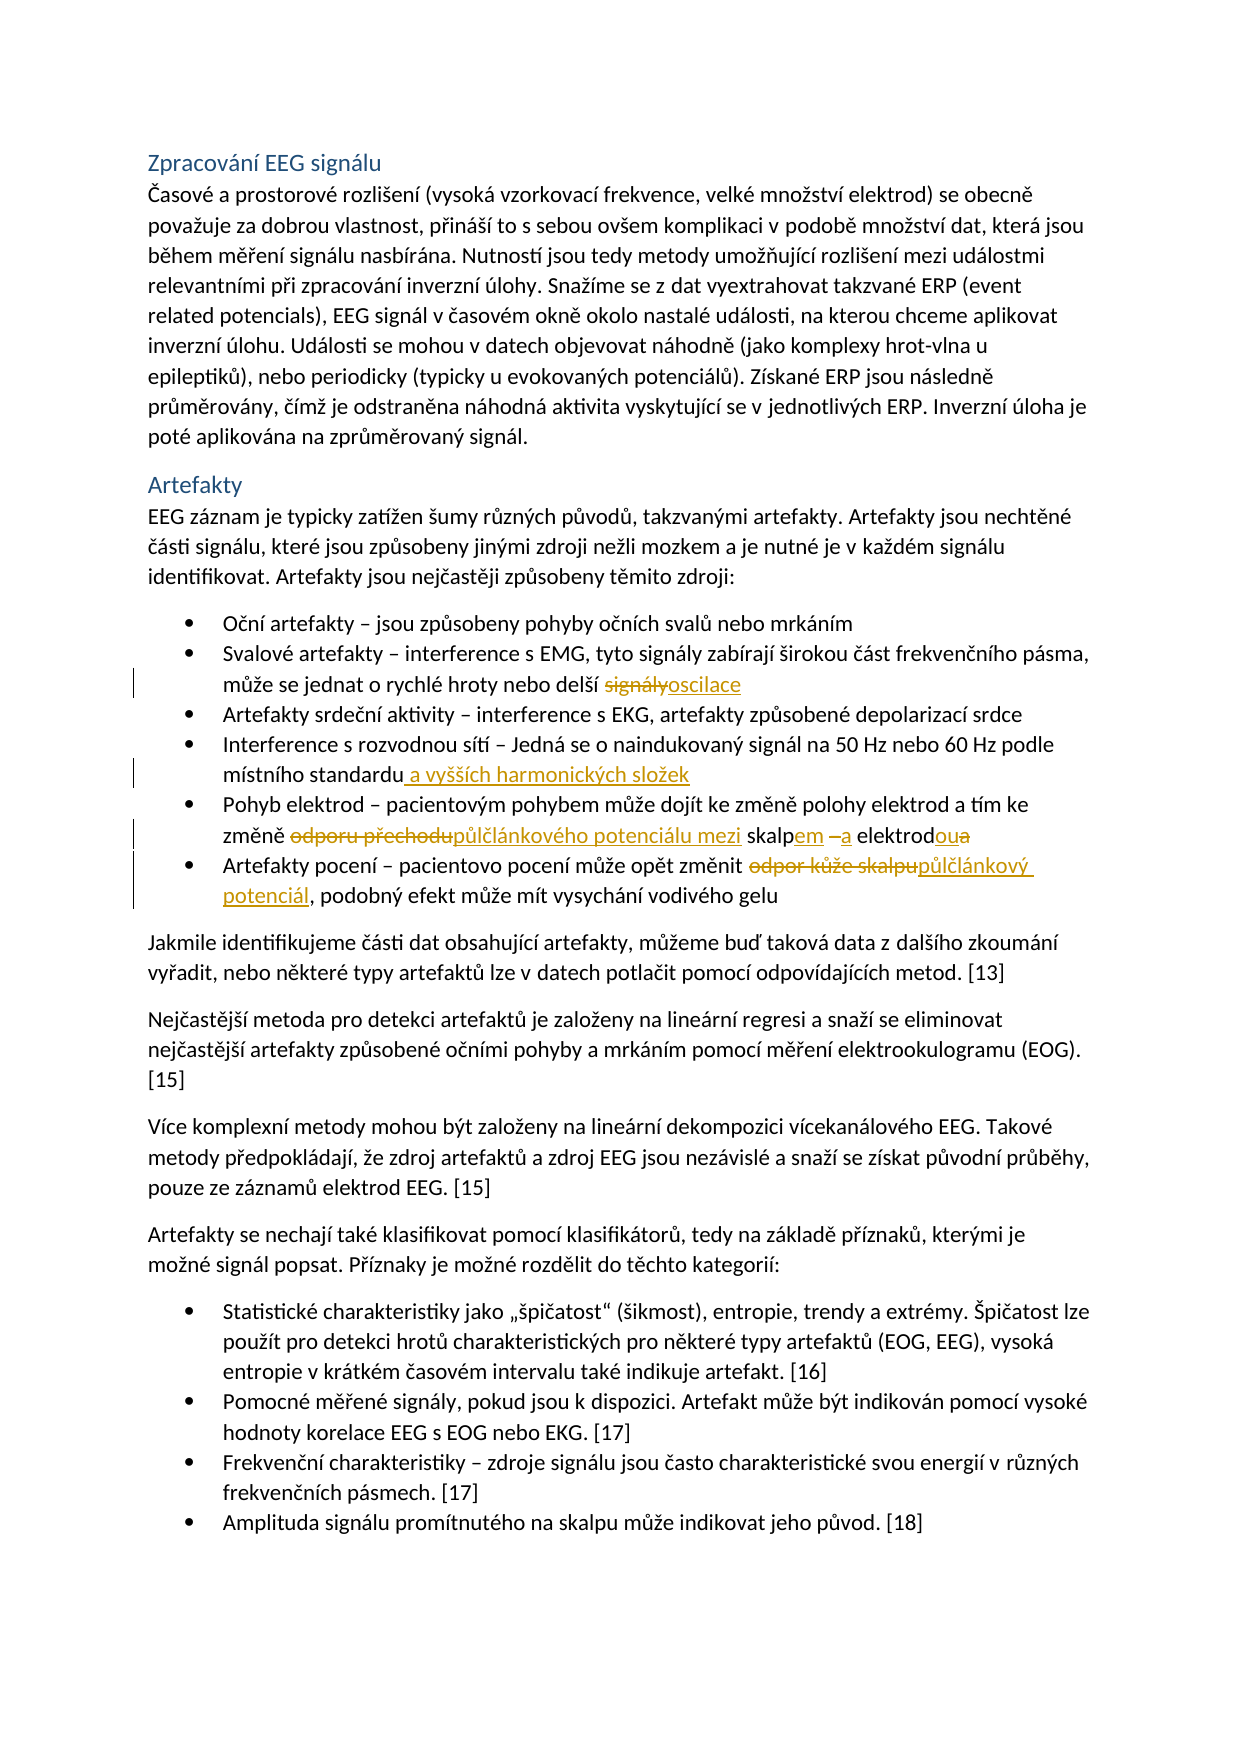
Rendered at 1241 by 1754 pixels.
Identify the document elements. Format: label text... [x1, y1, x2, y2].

list Interference s rozvodnou sítí – Jedná se o naindukovaný signál na 50 Hz nebo 60 Hz podle místního standardu [185, 730, 1093, 788]
subtitle Zpracování EEG signálu [148, 148, 1093, 178]
list Oční artefakty – jsou způsobeny pohyby očních svalů nebo mrkáním [185, 609, 1093, 637]
text Časové a prostorové rozlišení (vysoká vzorkovací frekvence, velké množství elektrod) se obecně považuje za dobrou vlastnost, přináší to s sebou ovšem komplikaci v podobě množství dat, která jsou během měření signálu nasbírána. Nutností jsou tedy metody umožňující rozlišení mezi událostmi relevantními při zpracování inverzní úlohy. Snažíme se z dat vyextrahovat takzvané ERP (event related potencials), EEG signál v časovém okně okolo nastalé události, na kterou chceme aplikovat inverzní úlohu. Události se mohou v datech objevovat náhodně (jako komplexy hrot-vlna u epileptiků), nebo periodicky (typicky u evokovaných potenciálů). Získané ERP jsou následně průměrovány, čímž je odstraněna náhodná aktivita vyskytující se v jednotlivých ERP. Inverzní úloha je poté aplikována na zprůměrovaný signál. [148, 181, 1093, 450]
list Pohyb elektrod – pacientovým pohybem může dojít ke změně polohy elektrod a tím ke změně skalp elektrod [185, 791, 1093, 849]
list Svalové artefakty – interference s EMG, tyto signály zabírají širokou část frekvenčního pásma, může se jednat o rychlé hroty nebo delší [185, 639, 1093, 698]
list Artefakty pocení – pacientovo pocení může opět změnit , podobný efekt může mít vysychání vodivého gelu [185, 851, 1093, 909]
text Nejčastější metoda pro detekci artefaktů je založeny na lineární regresi a snaží se eliminovat nejčastější artefakty způsobené očními pohyby a mrkáním pomocí měření elektrookulogramu (EOG). [15] [148, 1005, 1093, 1093]
list Artefakty srdeční aktivity – interference s EKG, artefakty způsobené depolarizací srdce [185, 700, 1093, 728]
list Amplituda signálu promítnutého na skalpu může indikovat jeho původ. [18] [185, 1508, 1093, 1536]
subtitle Artefakty [148, 469, 1093, 499]
list Frekvenční charakteristiky – zdroje signálu jsou často charakteristické svou energií v různých frekvenčních pásmech. [17] [185, 1448, 1093, 1506]
list Statistické charakteristiky jako „špičatost“ (šikmost), entropie, trendy a extrémy. Špičatost lze použít pro detekci hrotů charakteristických pro některé typy artefaktů (EOG, EEG), vysoká entropie v krátkém časovém intervalu také indikuje artefakt. [16] [185, 1297, 1093, 1385]
text Více komplexní metody mohou být založeny na lineární dekompozici vícekanálového EEG. Takové metody předpokládají, že zdroj artefaktů a zdroj EEG jsou nezávislé a snaží se získat původní průběhy, pouze ze záznamů elektrod EEG. [15] [148, 1112, 1093, 1201]
text EEG záznam je typicky zatížen šumy různých původů, takzvanými artefakty. Artefakty jsou nechtěné části signálu, které jsou způsobeny jinými zdroji nežli mozkem a je nutné je v každém signálu identifikovat. Artefakty jsou nejčastěji způsobeny těmito zdroji: [148, 502, 1093, 590]
text Artefakty se nechají také klasifikovat pomocí klasifikátorů, tedy na základě příznaků, kterými je možné signál popsat. Příznaky je možné rozdělit do těchto kategorií: [148, 1220, 1093, 1278]
list Pomocné měřené signály, pokud jsou k dispozici. Artefakt může být indikován pomocí vysoké hodnoty korelace EEG s EOG nebo EKG. [17] [185, 1387, 1093, 1446]
text Jakmile identifikujeme části dat obsahující artefakty, můžeme buď taková data z dalšího zkoumání vyřadit, nebo některé typy artefaktů lze v datech potlačit pomocí odpovídajících metod. [13] [148, 928, 1093, 986]
